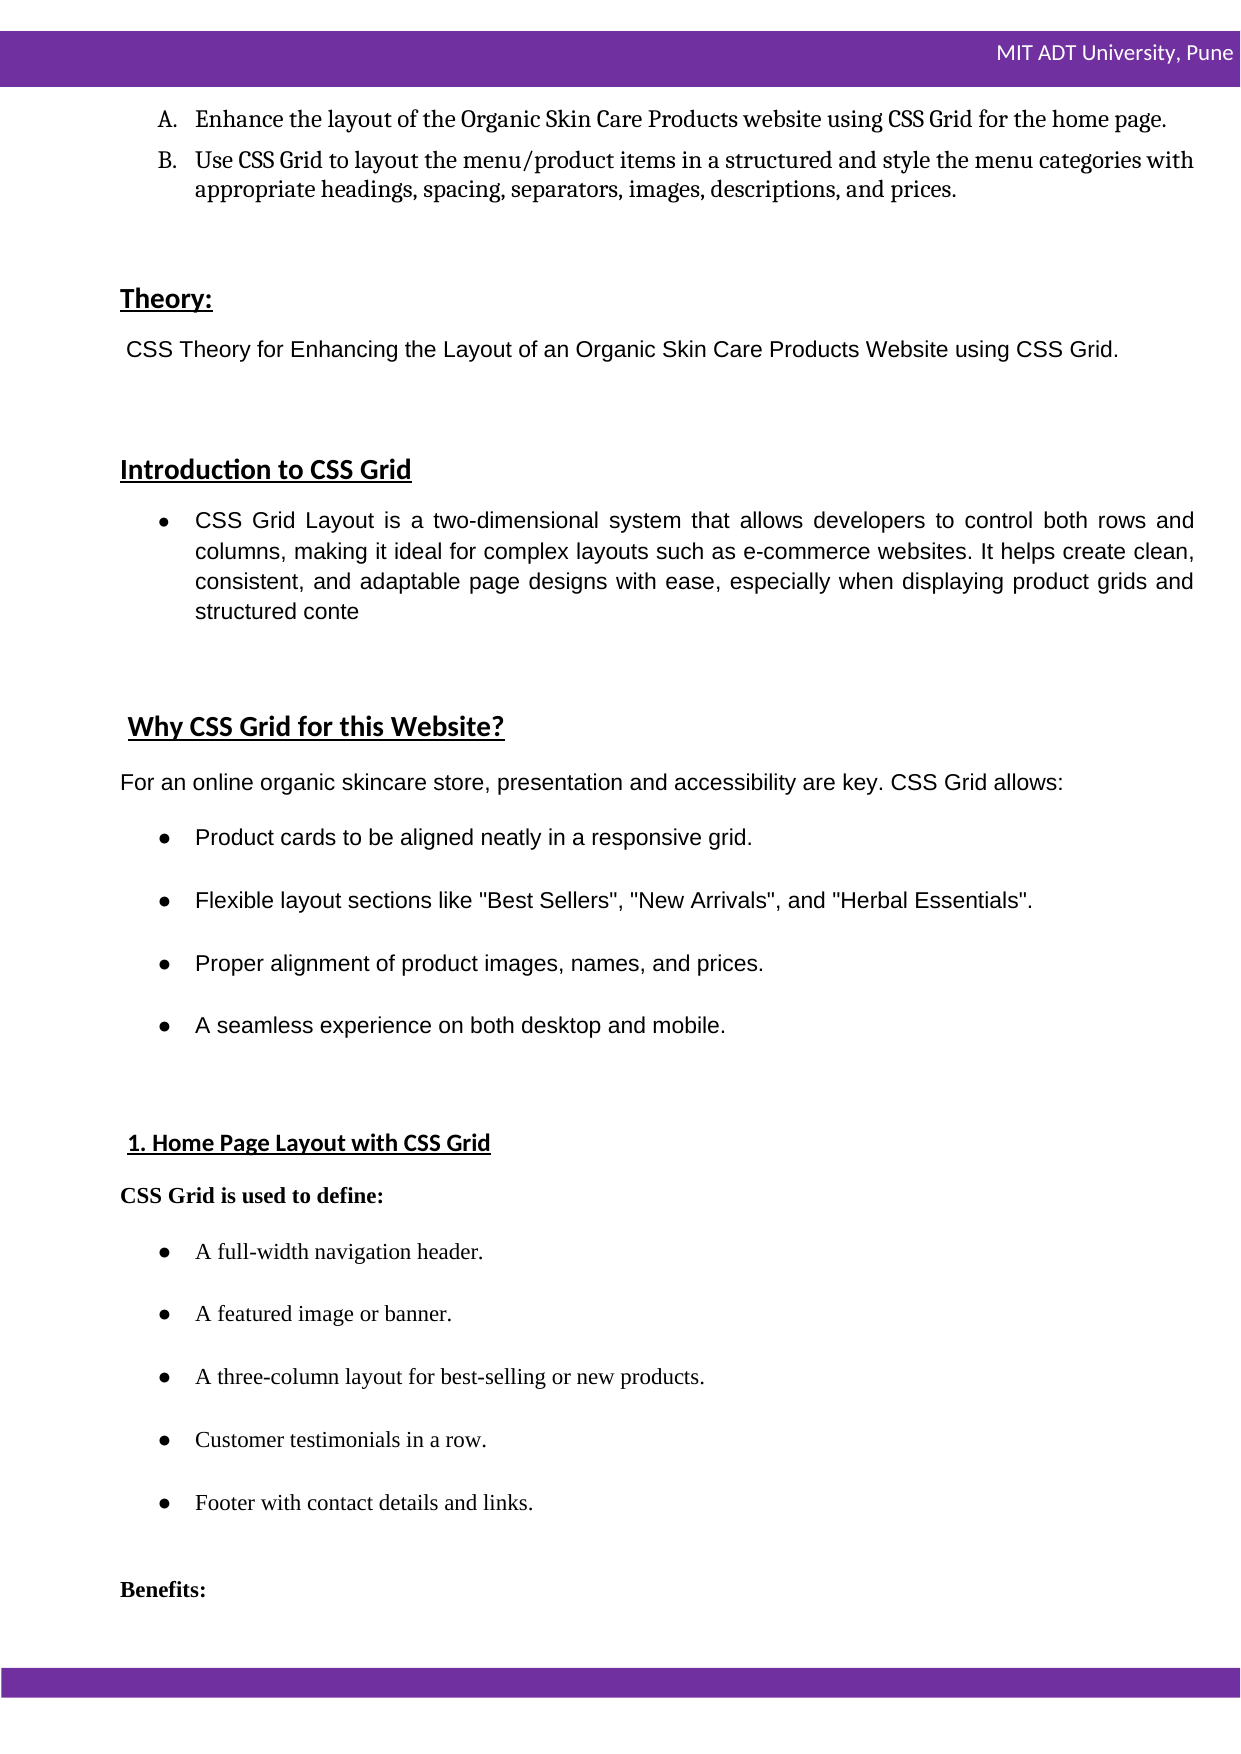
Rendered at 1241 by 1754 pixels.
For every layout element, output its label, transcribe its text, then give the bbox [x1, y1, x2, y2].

list Product cards to be aligned neatly in a responsive grid. [157, 824, 1195, 883]
list Use CSS Grid to layout the menu/product items in a structured and style the menu categories with appropriate headings, spacing, separators, images, descriptions, and prices. [157, 146, 1195, 204]
text Benefits: [120, 1576, 1195, 1603]
list Flexible layout sections like "Best Sellers", "New Arrivals", and "Herbal Essentials". [157, 887, 1195, 946]
list Proper alignment of product images, names, and prices. [157, 950, 1195, 1008]
subtitle Introduction to CSS Grid [120, 451, 1195, 487]
list Footer with contact details and links. [157, 1488, 1195, 1547]
text CSS Theory for Enhancing the Layout of an Organic Skin Care Products Website using CSS Grid. [120, 336, 1195, 363]
subtitle Why CSS Grid for this Website? [120, 708, 1195, 744]
subtitle Theory: [120, 280, 1195, 315]
list CSS Grid Layout is a two-dimensional system that allows developers to control both rows and columns, making it ideal for complex layouts such as e-commerce websites. It helps create clean, consistent, and adaptable page designs with ease, especially when displaying product grids and structured conte [157, 507, 1195, 624]
subtitle 1. Home Page Layout with CSS Grid [120, 1127, 1195, 1157]
list A featured image or banner. [157, 1300, 1195, 1359]
list A three-column layout for best-selling or new products. [157, 1363, 1195, 1422]
list Customer testimonials in a row. [157, 1426, 1195, 1484]
list Enhance the layout of the Organic Skin Care Products website using CSS Grid for the home page. [157, 105, 1195, 134]
list A full-width navigation header. [157, 1238, 1195, 1296]
text CSS Grid is used to define: [120, 1182, 1195, 1209]
text For an online organic skincare store, presentation and accessibility are key. CSS Grid allows: [120, 769, 1195, 795]
list A seamless experience on both desktop and mobile. [157, 1012, 1195, 1039]
